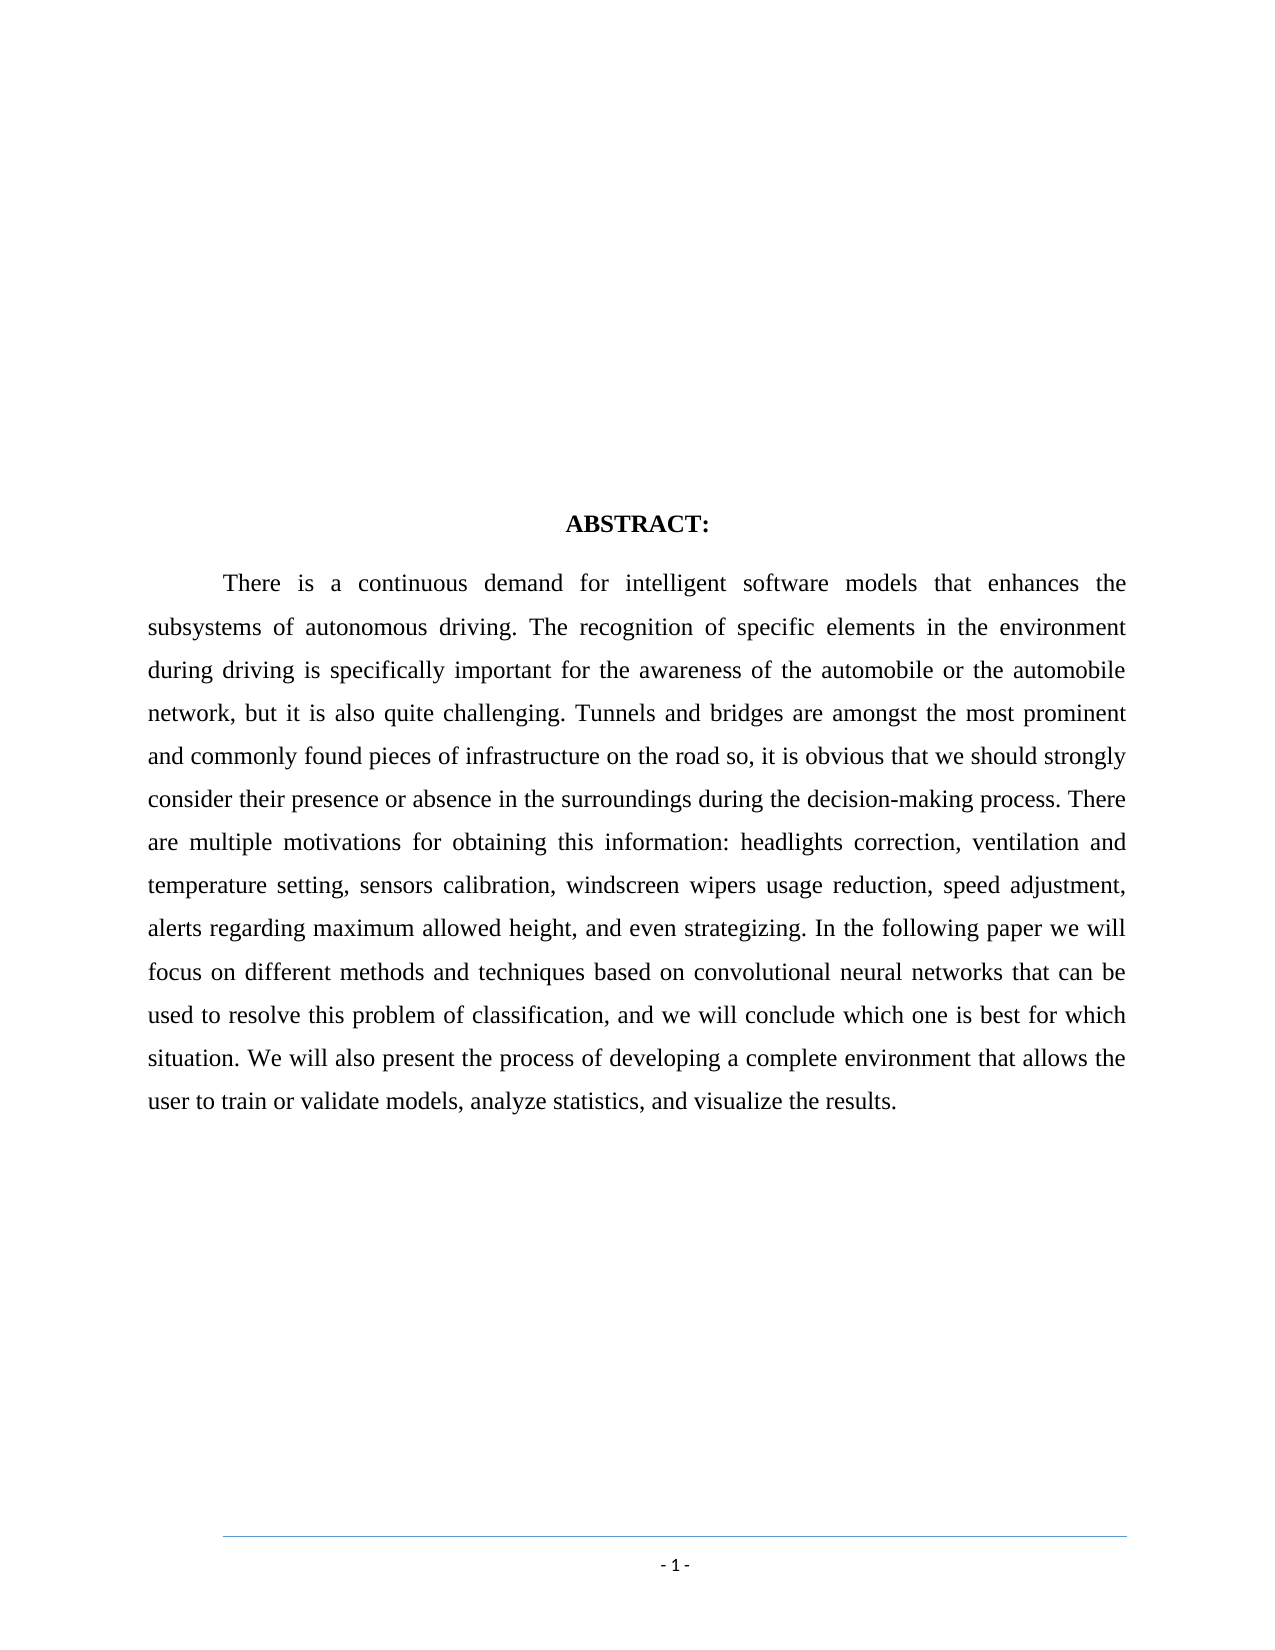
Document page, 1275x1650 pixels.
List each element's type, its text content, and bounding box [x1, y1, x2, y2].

text There is a continuous demand for intelligent software models that enhances the subsystems of autonomous driving. The recognition of specific elements in the environment during driving is specifically important for the awareness of the automobile or the automobile network, but it is also quite challenging. Tunnels and bridges are amongst the most prominent and commonly found pieces of infrastructure on the road so, it is obvious that we should strongly consider their presence or absence in the surroundings during the decision-making process. There are multiple motivations for obtaining this information: headlights correction, ventilation and temperature setting, sensors calibration, windscreen wipers usage reduction, speed adjustment, alerts regarding maximum allowed height, and even strategizing. In the following paper we will focus on different methods and techniques based on convolutional neural networks that can be used to resolve this problem of classification, and we will conclude which one is best for which situation. We will also present the process of developing a complete environment that allows the user to train or validate models, analyze statistics, and visualize the results. [148, 568, 1127, 1115]
text ABSTRACT: [148, 509, 1127, 537]
